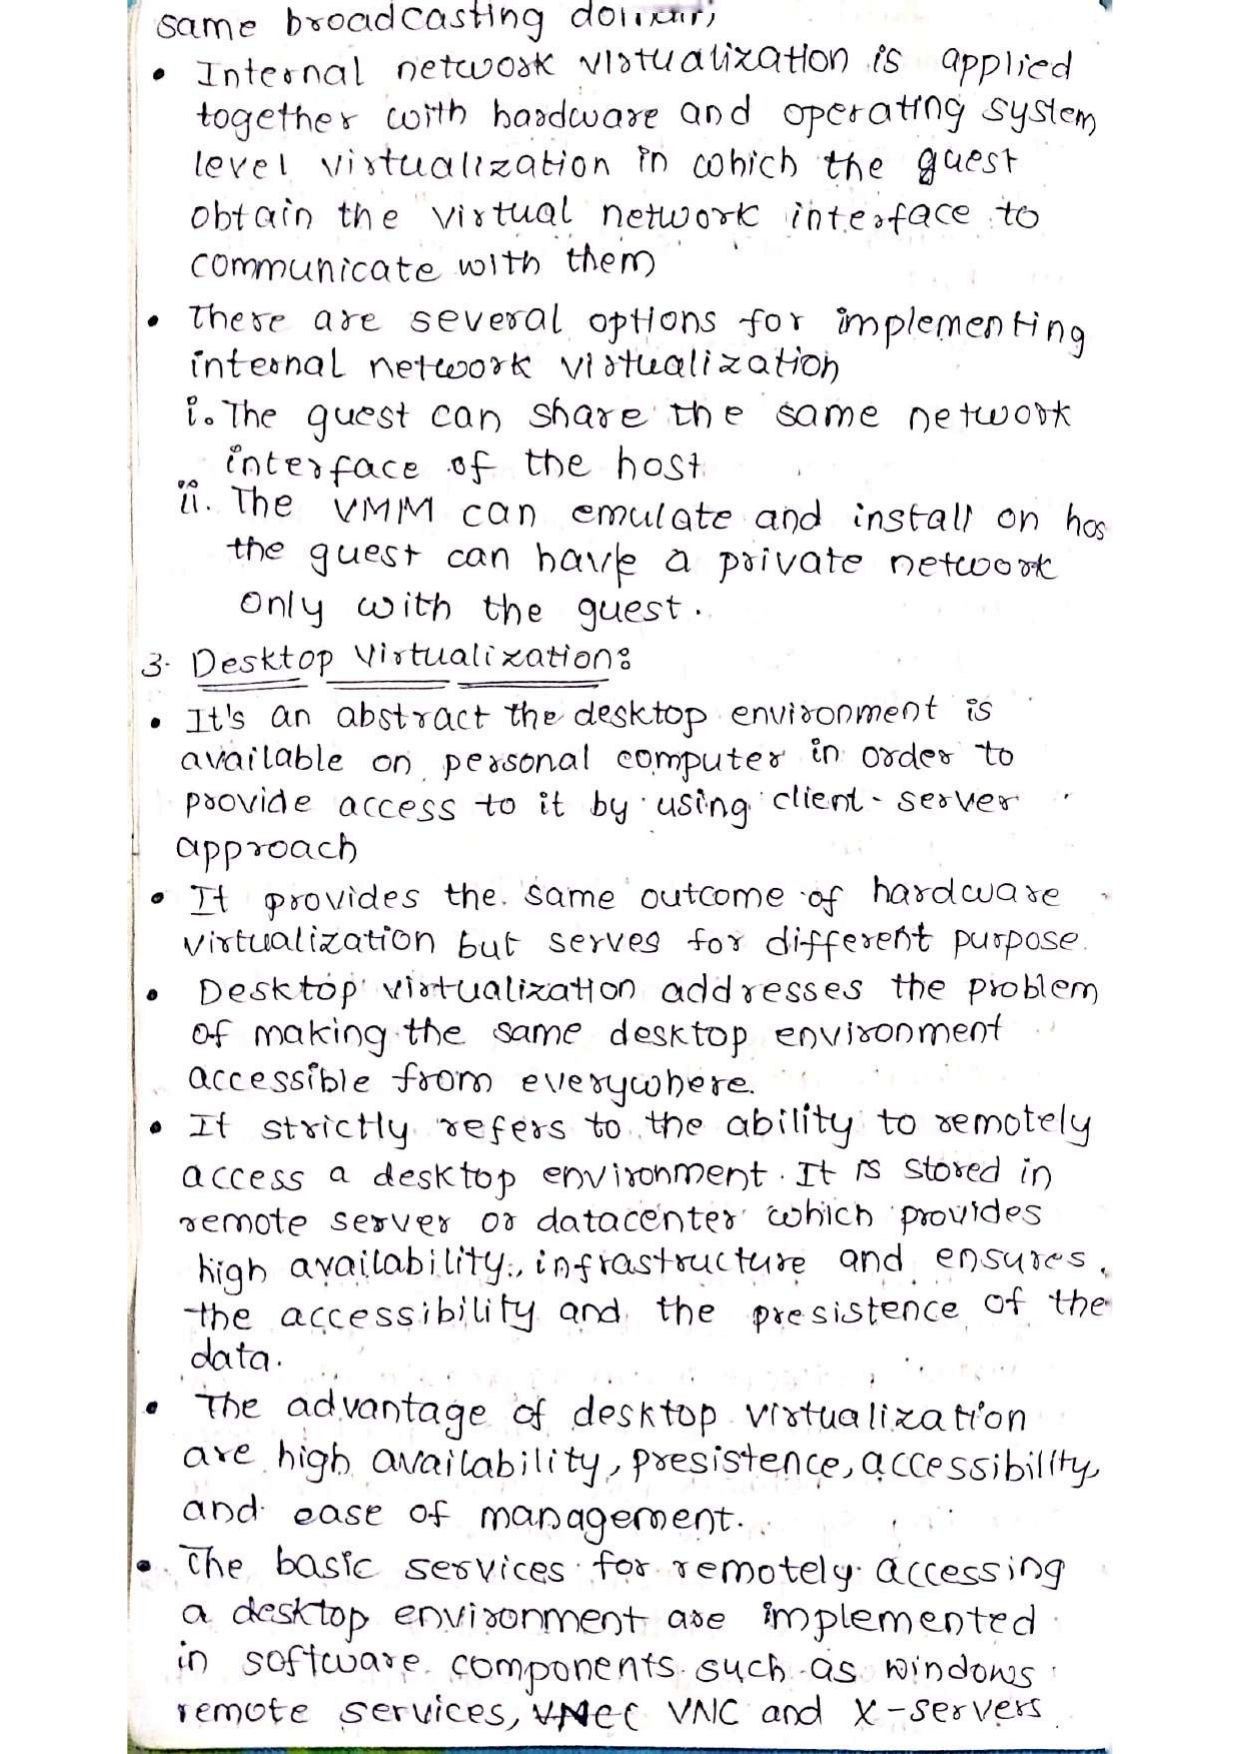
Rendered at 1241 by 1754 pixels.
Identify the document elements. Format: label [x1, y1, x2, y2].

picture [127, 0, 1113, 1754]
